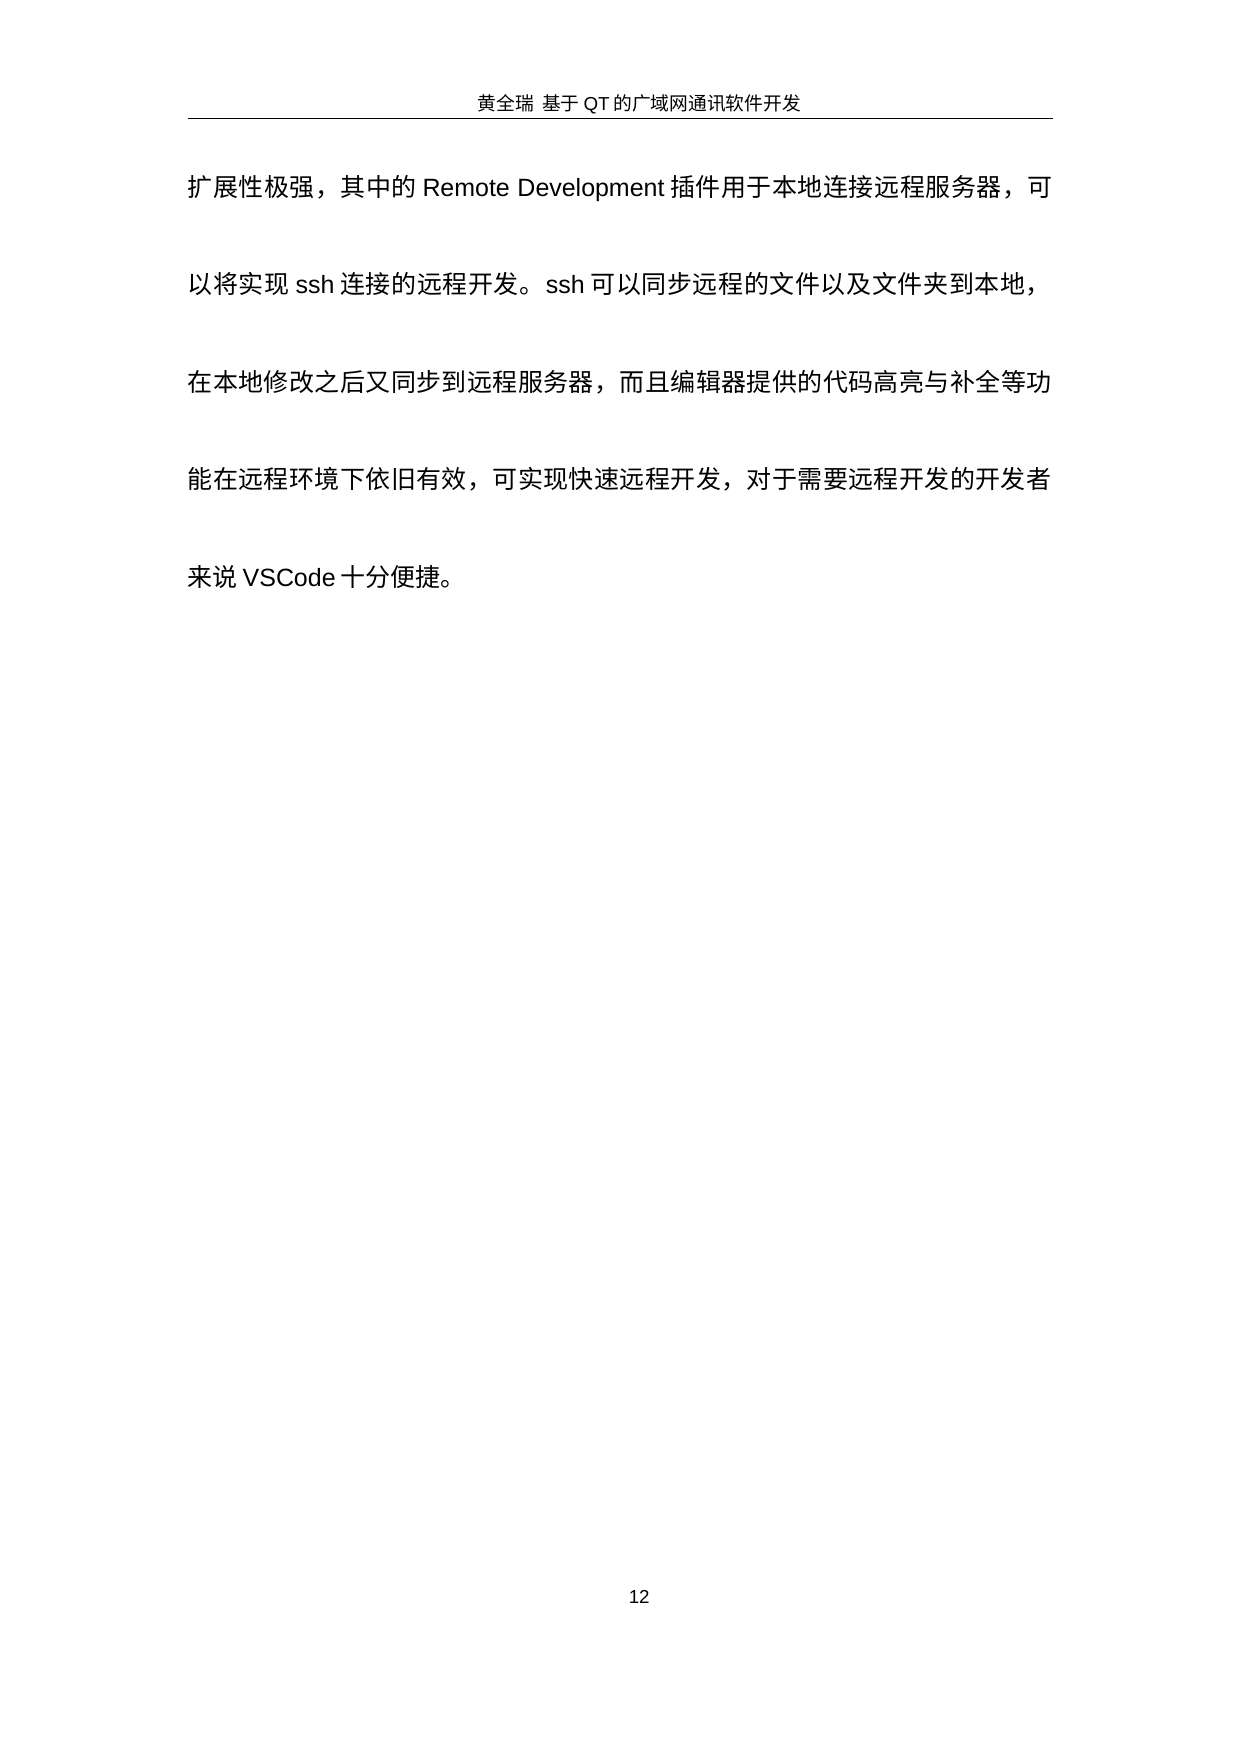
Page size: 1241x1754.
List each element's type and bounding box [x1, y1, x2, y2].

text [187, 153, 1053, 608]
